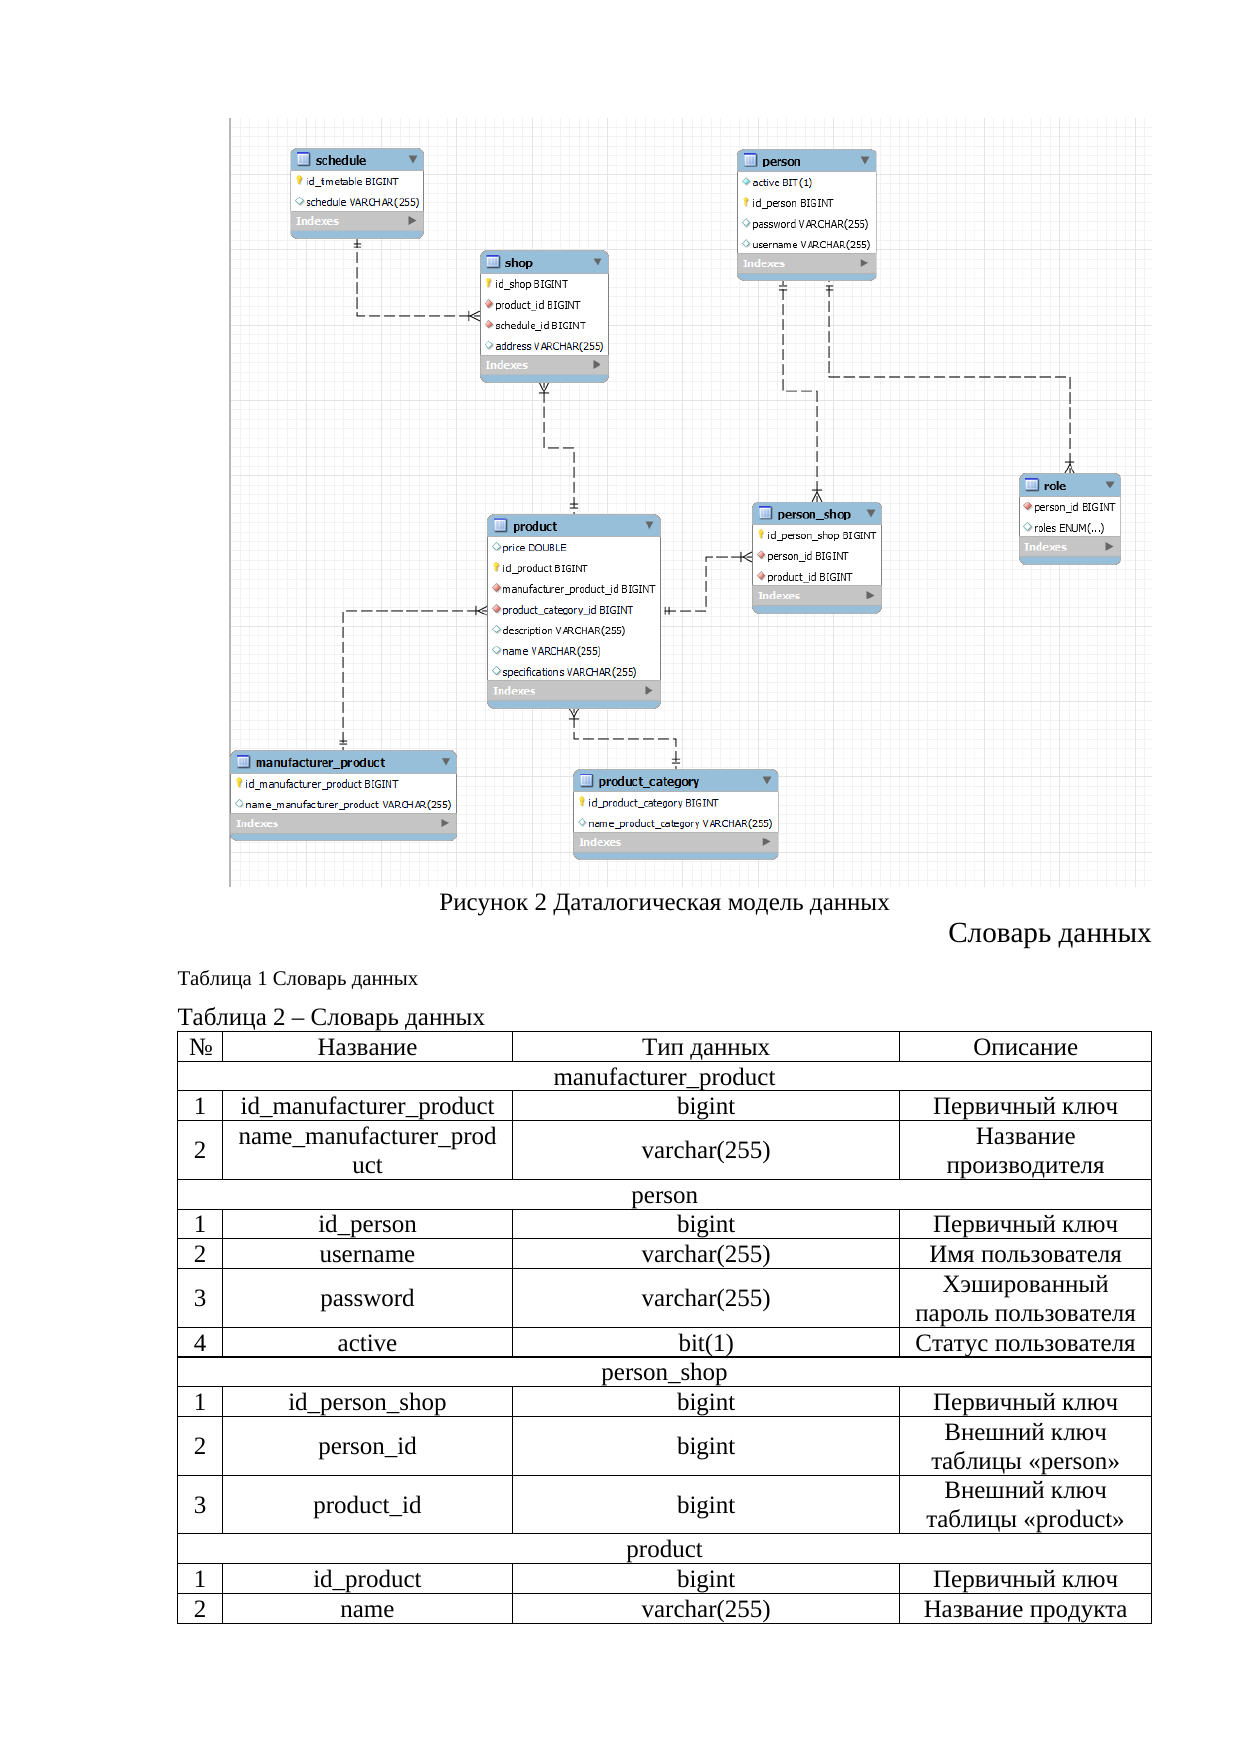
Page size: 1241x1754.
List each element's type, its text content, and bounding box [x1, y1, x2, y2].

table_cell name_manufacturer_product [223, 1121, 512, 1179]
table_cell Первичный ключ [900, 1387, 1151, 1416]
table_cell person [178, 1180, 1151, 1208]
table_cell bigint [513, 1210, 899, 1238]
table_cell Внешний ключ таблицы «product» [900, 1476, 1151, 1533]
table_cell Название производителя [900, 1121, 1151, 1179]
table_cell bit(1) [513, 1328, 899, 1356]
table_cell 1 [178, 1091, 222, 1120]
table_cell bigint [513, 1387, 899, 1416]
table_cell 2 [178, 1417, 222, 1474]
table_cell 3 [178, 1269, 222, 1327]
table_cell bigint [513, 1091, 899, 1120]
table_cell username [223, 1239, 512, 1268]
table_cell person_id [223, 1417, 512, 1474]
table_cell bigint [513, 1417, 899, 1474]
table_cell active [223, 1328, 512, 1356]
table_cell 2 [178, 1239, 222, 1268]
text Таблица 1 Словарь данных [177, 966, 1152, 990]
table_cell name [223, 1594, 512, 1622]
text Рисунок 2 Даталогическая модель данных [177, 887, 1152, 916]
picture [177, 118, 1153, 887]
table_cell 4 [178, 1328, 222, 1356]
table_cell Первичный ключ [900, 1210, 1151, 1238]
table_cell bigint [513, 1564, 899, 1593]
table_cell Внешний ключ таблицы «person» [900, 1417, 1151, 1474]
table_cell product_id [223, 1476, 512, 1533]
table_cell Статус пользователя [900, 1328, 1151, 1356]
table_cell product [178, 1534, 1151, 1563]
table_header Тип данных [513, 1032, 899, 1061]
table_cell Название продукта [900, 1594, 1151, 1622]
table_cell password [223, 1269, 512, 1327]
table_cell id_person_shop [223, 1387, 512, 1416]
table_cell bigint [513, 1476, 899, 1533]
table_cell id_person [223, 1210, 512, 1238]
table_cell person_shop [178, 1358, 1151, 1386]
table_cell varchar(255) [513, 1269, 899, 1327]
table_cell id_manufacturer_product [223, 1091, 512, 1120]
table_header Описание [900, 1032, 1151, 1061]
table_cell varchar(255) [513, 1121, 899, 1179]
table_cell 1 [178, 1210, 222, 1238]
table_cell 1 [178, 1564, 222, 1593]
table_cell Первичный ключ [900, 1564, 1151, 1593]
table_cell Хэшированный пароль пользователя [900, 1269, 1151, 1327]
table_cell id_product [223, 1564, 512, 1593]
table_cell varchar(255) [513, 1239, 899, 1268]
table_cell 2 [178, 1121, 222, 1179]
table_cell manufacturer_product [178, 1062, 1151, 1090]
table_header Название [223, 1032, 512, 1061]
table_cell Имя пользователя [900, 1239, 1151, 1268]
table_cell 1 [178, 1387, 222, 1416]
table_cell 3 [178, 1476, 222, 1533]
table_cell varchar(255) [513, 1594, 899, 1622]
text Словарь данных [177, 916, 1152, 949]
table_cell Первичный ключ [900, 1091, 1151, 1120]
table_header № [178, 1032, 222, 1061]
table_cell 2 [178, 1594, 222, 1622]
